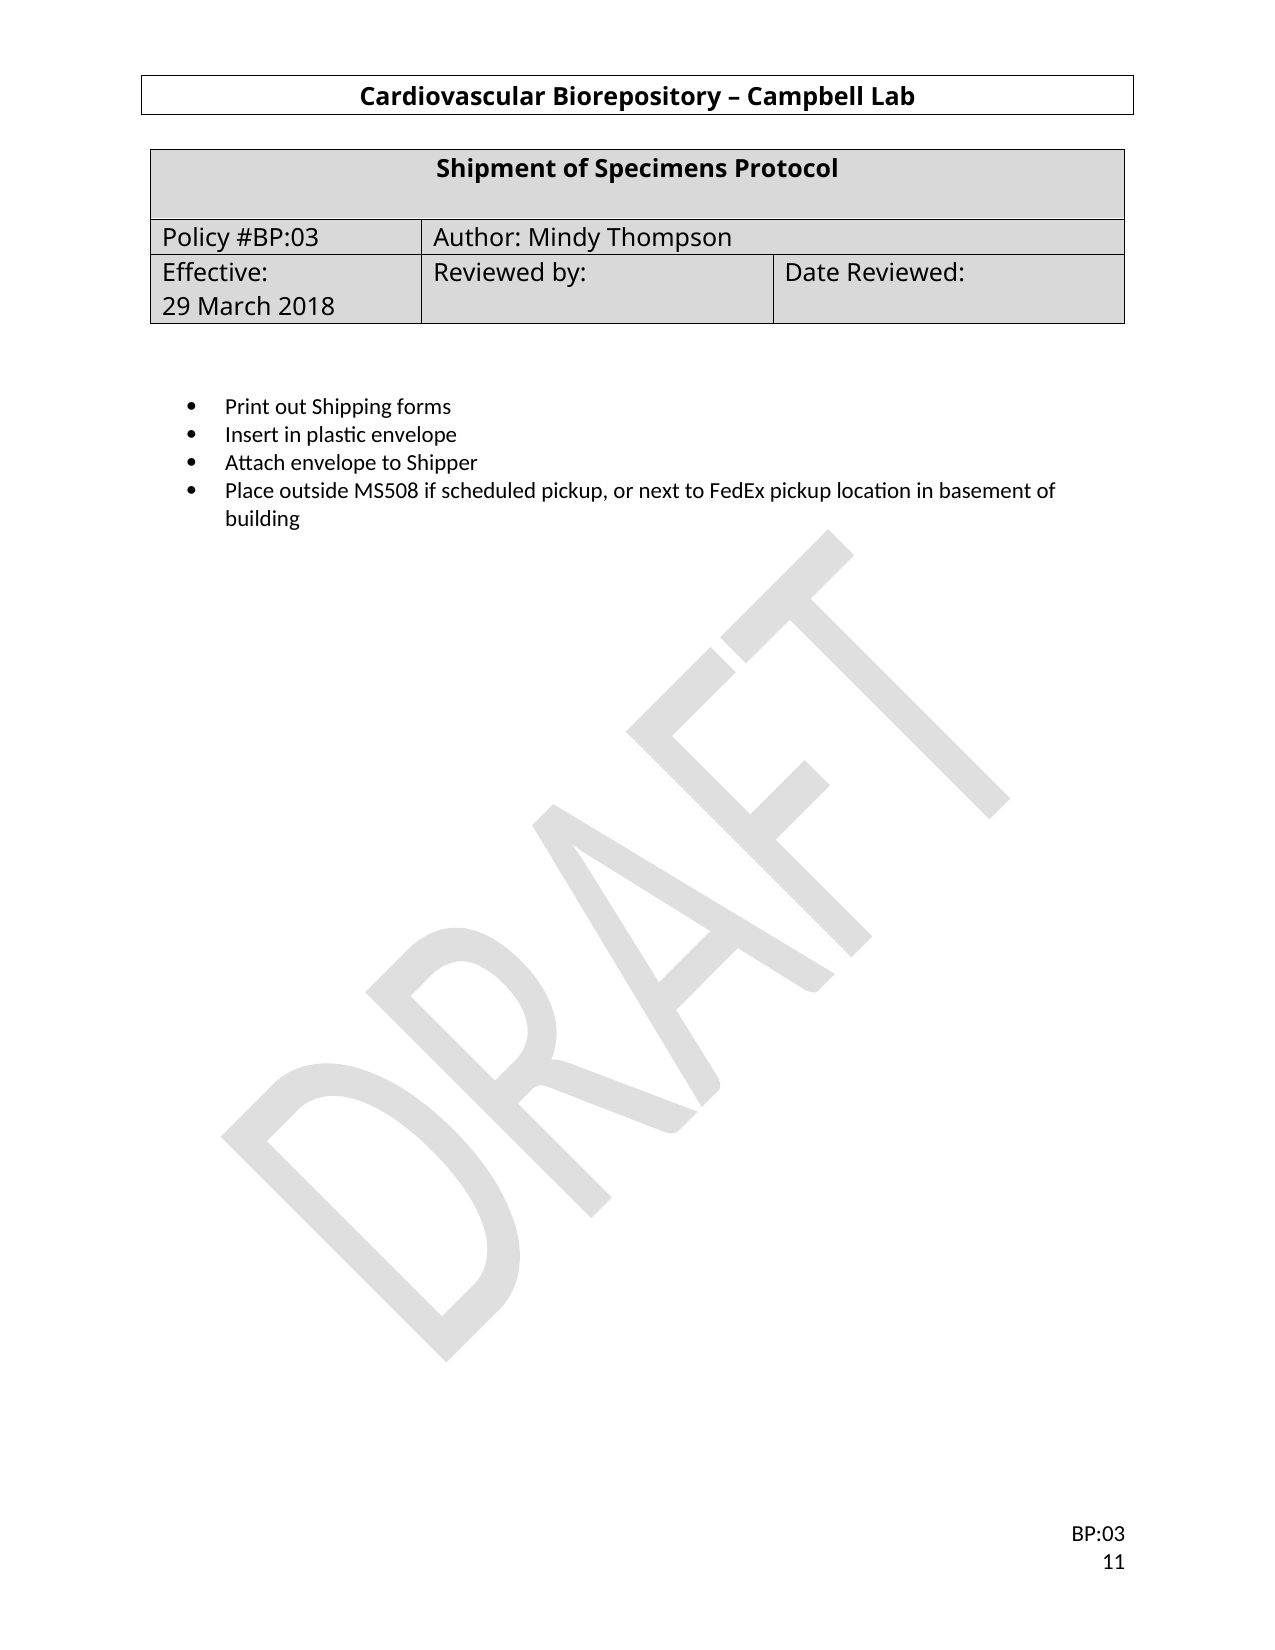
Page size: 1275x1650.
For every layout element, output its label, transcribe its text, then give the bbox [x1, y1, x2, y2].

list Place outside MS508 if scheduled pickup, or next to FedEx pickup location in basement of building [187, 476, 1125, 532]
list Insert in plastic envelope [187, 420, 1125, 448]
list Print out Shipping forms [187, 392, 1125, 420]
list Attach envelope to Shipper [187, 448, 1125, 476]
